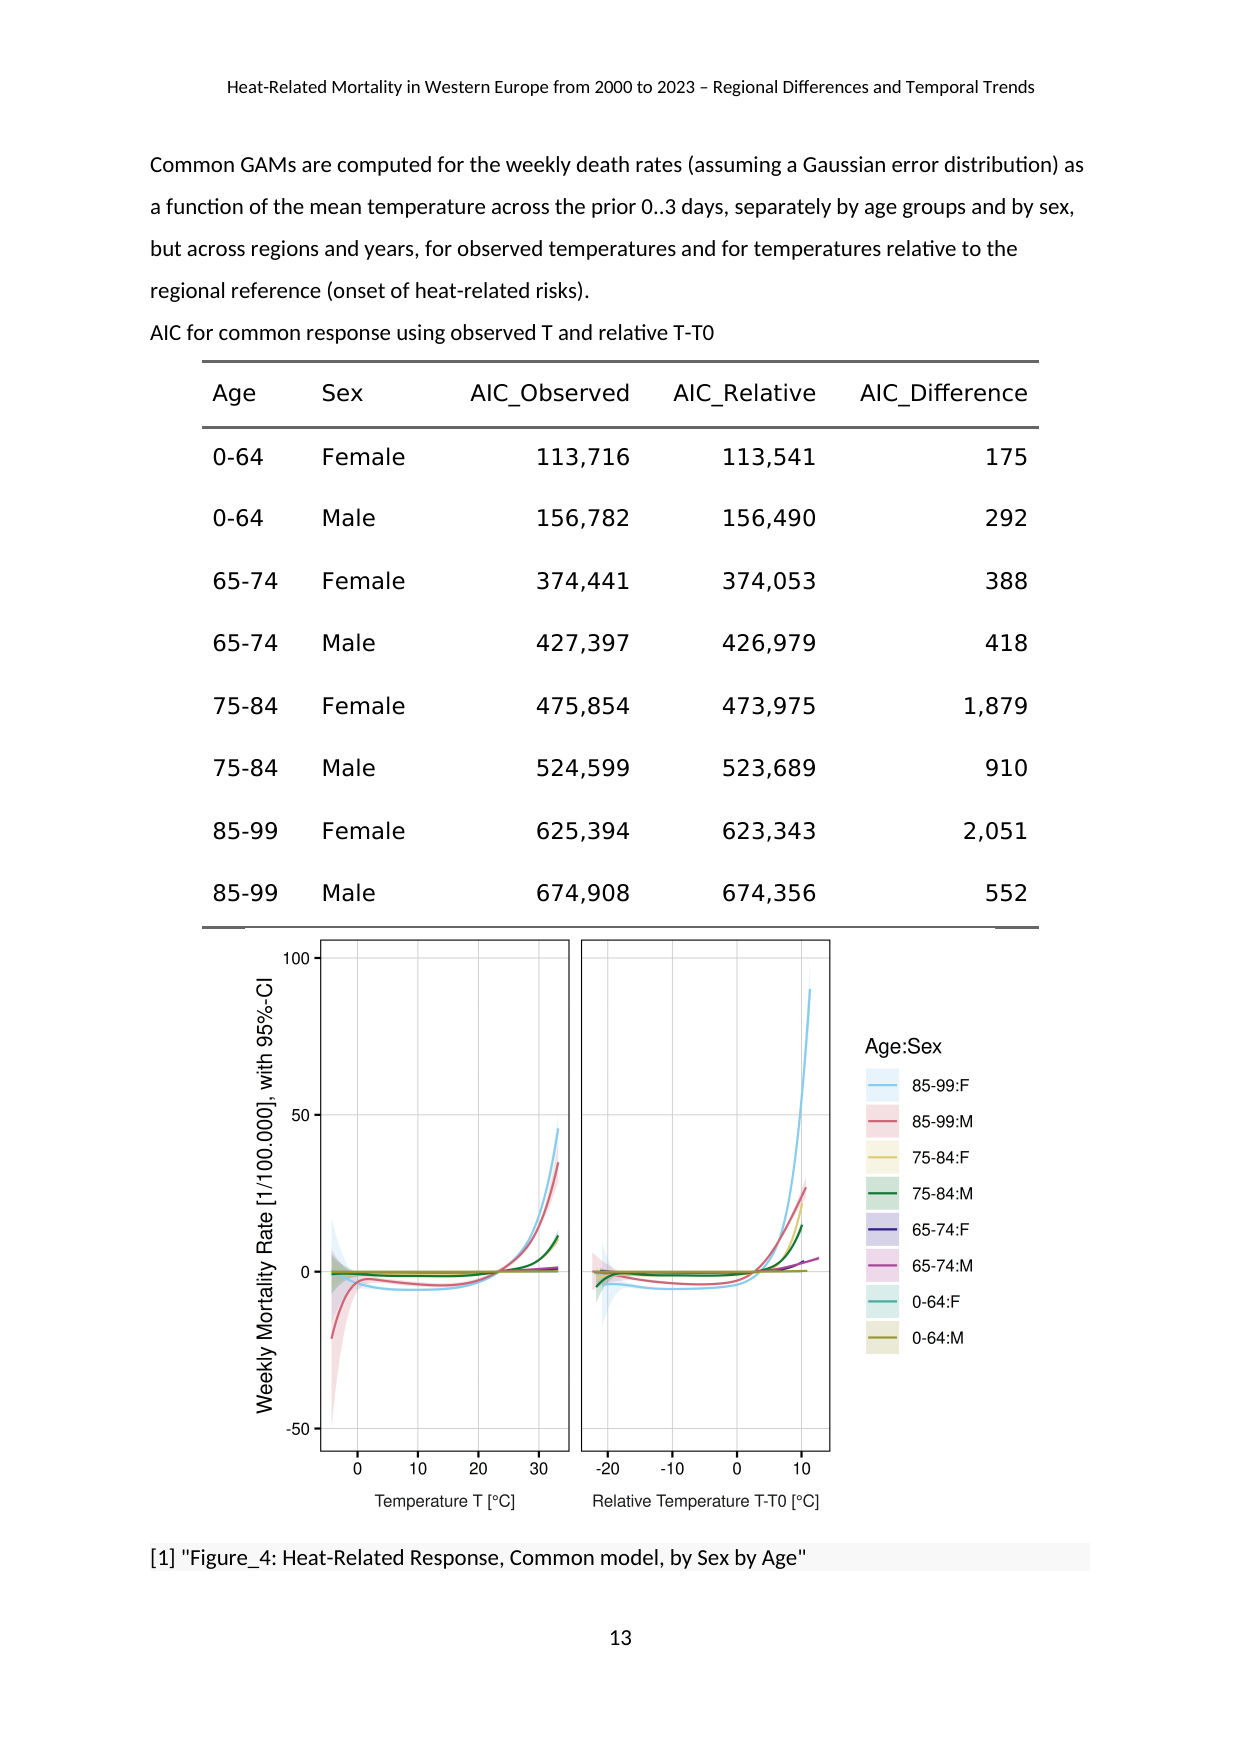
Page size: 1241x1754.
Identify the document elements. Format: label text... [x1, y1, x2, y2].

table_cell 427,397 [438, 613, 641, 676]
table_cell 175 [827, 429, 1039, 488]
table_cell 75-84 [202, 676, 311, 738]
table_cell Female [311, 429, 438, 488]
table_cell 374,053 [641, 551, 827, 613]
table_cell 674,356 [641, 863, 827, 926]
table_cell 156,490 [641, 488, 827, 551]
table_cell 0-64 [202, 488, 311, 551]
table_cell Female [311, 551, 438, 613]
table_cell Female [311, 676, 438, 738]
table_header Sex [311, 363, 438, 426]
table_header AIC_Difference [827, 363, 1039, 426]
table_header Age [202, 363, 311, 426]
table_cell 674,908 [438, 863, 641, 926]
table_cell 374,441 [438, 551, 641, 613]
table_cell Male [311, 488, 438, 551]
table_cell 113,716 [438, 429, 641, 488]
table_cell 523,689 [641, 738, 827, 801]
table_cell 2,051 [827, 801, 1039, 863]
table_cell 292 [827, 488, 1039, 551]
table_cell 85-99 [202, 863, 311, 926]
table_cell 65-74 [202, 551, 311, 613]
table_cell Male [311, 738, 438, 801]
table_cell 65-74 [202, 613, 311, 676]
table_cell 1,879 [827, 676, 1039, 738]
table_cell Female [311, 801, 438, 863]
table_cell 473,975 [641, 676, 827, 738]
table_cell 623,343 [641, 801, 827, 863]
table_header AIC_Observed [438, 363, 641, 426]
table_header AIC_Relative [641, 363, 827, 426]
table_cell 85-99 [202, 801, 311, 863]
picture [245, 928, 995, 1529]
table_cell Male [311, 863, 438, 926]
table_cell 388 [827, 551, 1039, 613]
table_cell 625,394 [438, 801, 641, 863]
table_cell 75-84 [202, 738, 311, 801]
table_cell 552 [827, 863, 1039, 926]
text [1] "Figure_4: Heat-Related Response, Common model, by Sex by Age" [150, 1543, 1090, 1571]
table_cell 426,979 [641, 613, 827, 676]
table_cell 475,854 [438, 676, 641, 738]
table_cell 0-64 [202, 429, 311, 488]
table_cell Male [311, 613, 438, 676]
table_cell 524,599 [438, 738, 641, 801]
table_cell 156,782 [438, 488, 641, 551]
table_cell 418 [827, 613, 1039, 676]
table_cell 113,541 [641, 429, 827, 488]
table_cell 910 [827, 738, 1039, 801]
